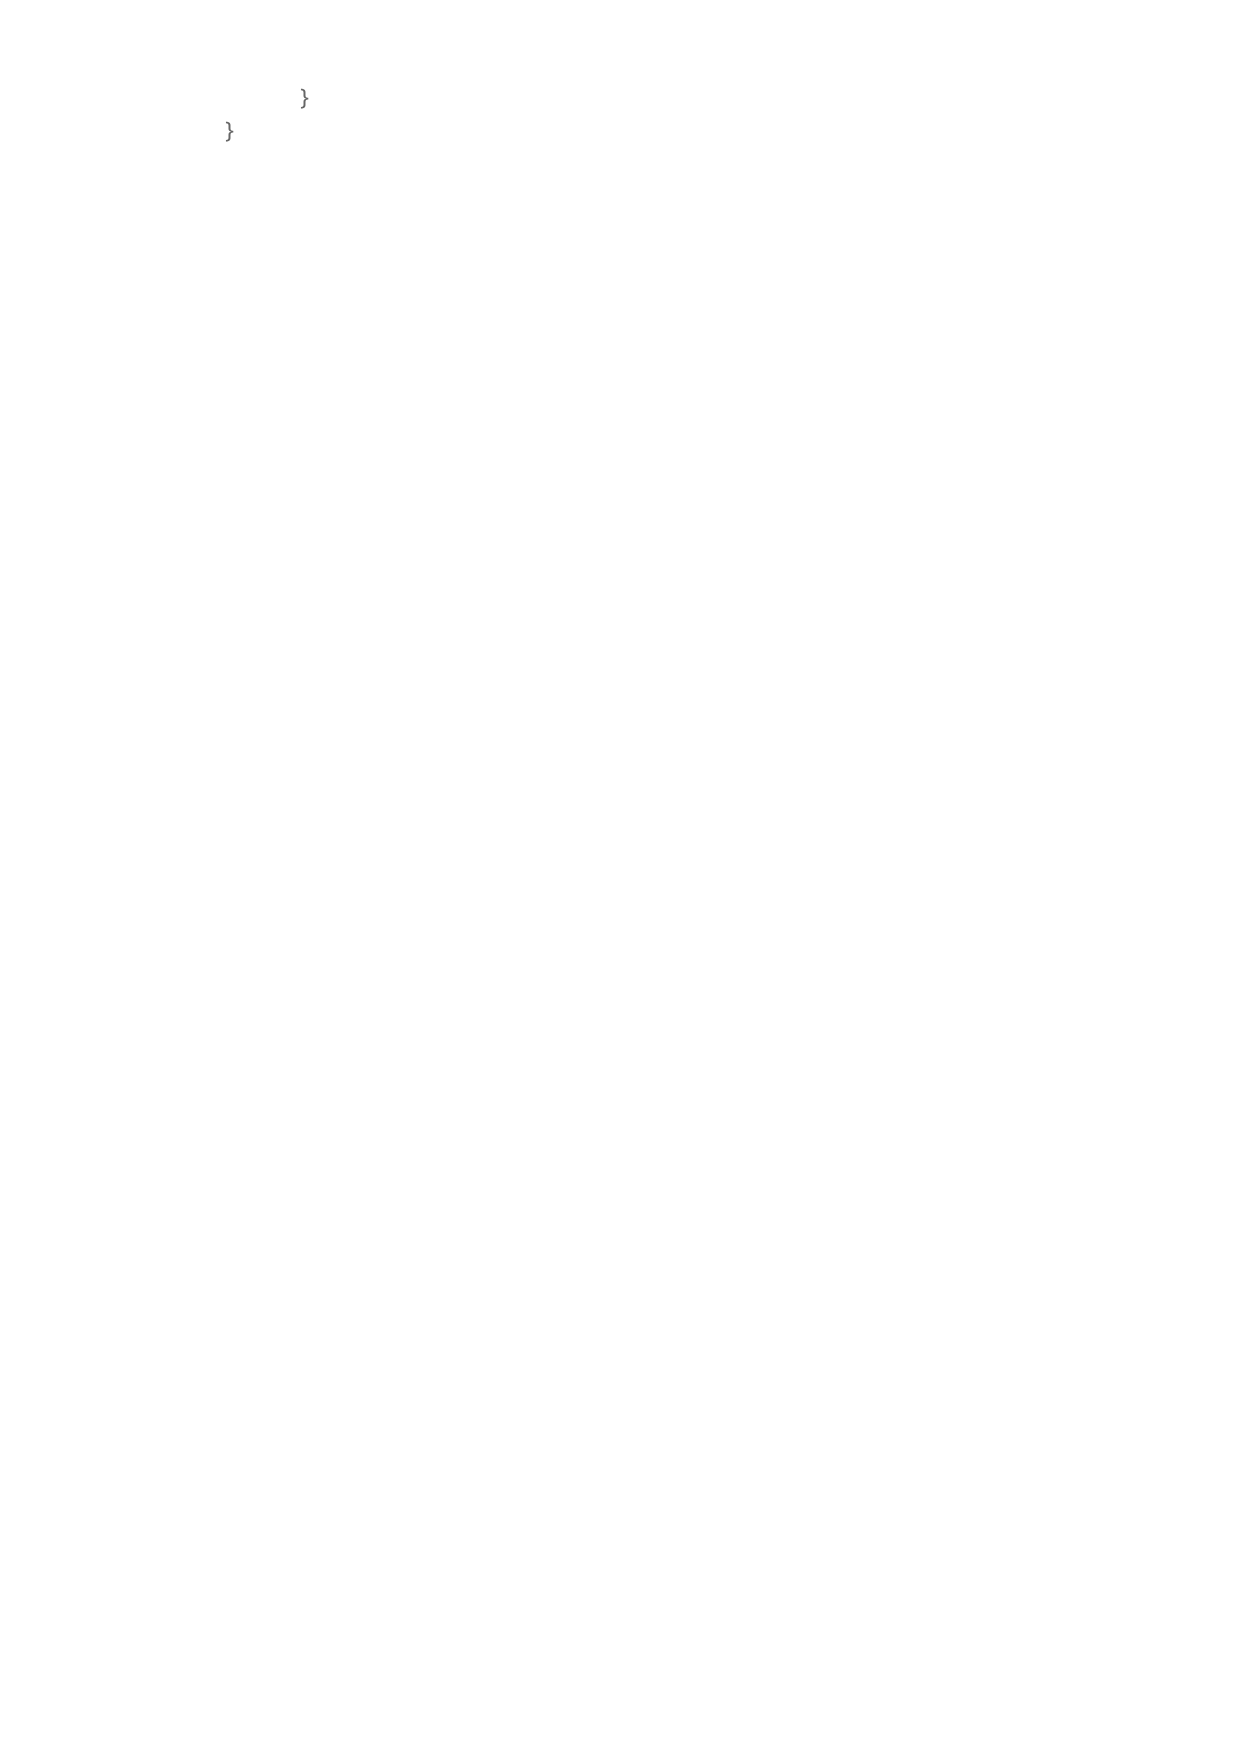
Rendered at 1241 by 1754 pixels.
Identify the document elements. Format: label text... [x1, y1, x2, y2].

text } [223, 113, 1165, 146]
text } [223, 81, 1165, 113]
